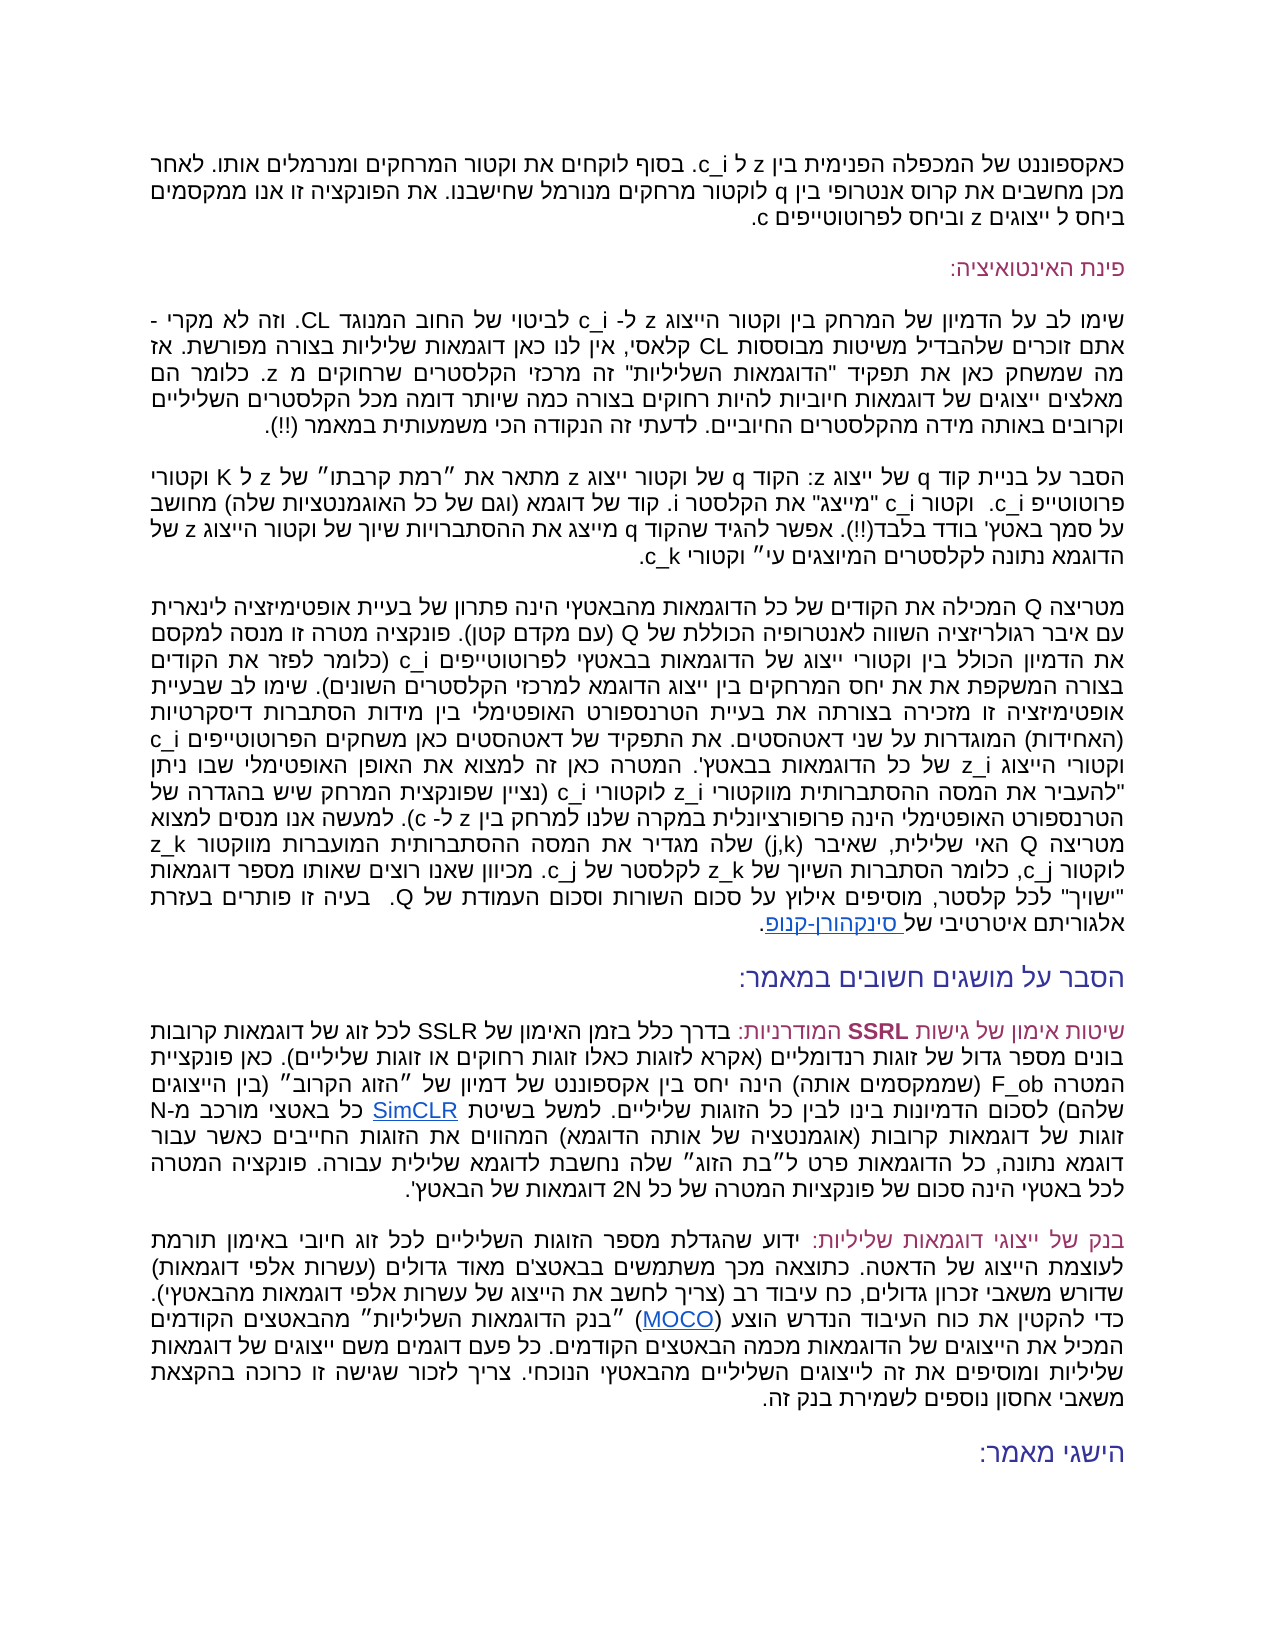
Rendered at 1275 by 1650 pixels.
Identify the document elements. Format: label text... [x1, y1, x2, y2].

text הסבר על בניית קוד q של ייצוג z: הקוד q של וקטור ייצוג z מתאר את ״רמת קרבתו״ של z ל K וקטורי פרוטוטייפ c_i. וקטור c_i "מייצג" את הקלסטר i. קוד של דוגמא (וגם של כל האוגמנטציות שלה) מחושב על סמך באטץ' בודד בלבד(!!). אפשר להגיד שהקוד q מייצג את ההסתברויות שיוך של וקטור הייצוג z של הדוגמא נתונה לקלסטרים המיוצגים עי״ וקטורי c_k. [150, 463, 1125, 569]
text מטריצה Q המכילה את הקודים של כל הדוגמאות מהבאטץי הינה פתרון של בעיית אופטימיזציה לינארית עם איבר רגולריזציה השווה לאנטרופיה הכוללת של Q (עם מקדם קטן). פונקציה מטרה זו מנסה למקסם את הדמיון הכולל בין וקטורי ייצוג של הדוגמאות בבאטץי לפרוטוטייפים c_i (כלומר לפזר את הקודים בצורה המשקפת את את יחס המרחקים בין ייצוג הדוגמא למרכזי הקלסטרים השונים). שימו לב שבעיית אופטימיזציה זו מזכירה בצורתה את בעיית הטרנספורט האופטימלי בין מידות הסתברות דיסקרטיות (האחידות) המוגדרות על שני דאטהסטים. את התפקיד של דאטהסטים כאן משחקים הפרוטוטייפים c_i וקטורי הייצוג z_i של כל הדוגמאות בבאטץ'. המטרה כאן זה למצוא את האופן האופטימלי שבו ניתן "להעביר את המסה ההסתברותית מווקטורי z_i לוקטורי c_i (נציין שפונקצית המרחק שיש בהגדרה של הטרנספורט האופטימלי הינה פרופורציונלית במקרה שלנו למרחק בין z ל- c). למעשה אנו מנסים למצוא מטריצה Q האי שלילית, שאיבר (j,k) שלה מגדיר את המסה ההסתברותית המועברות מווקטור z_k לוקטור c_j, כלומר הסתברות השיוך של z_k לקלסטר של c_j. מכיוון שאנו רוצים שאותו מספר דוגמאות "ישויך" לכל קלסטר, מוסיפים אילוץ על סכום השורות וסכום העמודת של Q. בעיה זו פותרים בעזרת אלגוריתם איטרטיבי של סינקהורן-קנופ. [150, 594, 1125, 937]
text שיטות אימון של גישות SSRL המודרניות: בדרך כלל בזמן האימון של SSLR לכל זוג של דוגמאות קרובות בונים מספר גדול של זוגות רנדומליים (אקרא לזוגות כאלו זוגות רחוקים או זוגות שליליים). כאן פונקציית המטרה F_ob (שממקסמים אותה) הינה יחס בין אקספוננט של דמיון של ״הזוג הקרוב״ (בין הייצוגים שלהם) לסכום הדמיונות בינו לבין כל הזוגות שליליים. למשל בשיטת SimCLR כל באטצי מורכב מ-N זוגות של דוגמאות קרובות (אוגמנטציה של אותה הדוגמא) המהווים את הזוגות החייבים כאשר עבור דוגמא נתונה, כל הדוגמאות פרט ל״בת הזוג״ שלה נחשבת לדוגמא שלילית עבורה. פונקציה המטרה לכל באטץי הינה סכום של פונקציות המטרה של כל 2N דוגמאות של הבאטץ'. [150, 1018, 1125, 1202]
text בנק של ייצוגי דוגמאות שליליות: ידוע שהגדלת מספר הזוגות השליליים לכל זוג חיובי באימון תורמת לעוצמת הייצוג של הדאטה. כתוצאה מכך משתמשים בבאטצ'ם מאוד גדולים (עשרות אלפי דוגמאות) שדורש משאבי זכרון גדולים, כח עיבוד רב (צריך לחשב את הייצוג של עשרות אלפי דוגמאות מהבאטץי). כדי להקטין את כוח העיבוד הנדרש הוצע (MOCO) ״בנק הדוגמאות השליליות״ מהבאטצים הקודמים המכיל את הייצוגים של הדוגמאות מכמה הבאטצים הקודמים. כל פעם דוגמים משם ייצוגים של דוגמאות שליליות ומוסיפים את זה לייצוגים השליליים מהבאטץי הנוכחי. צריך לזכור שגישה זו כרוכה בהקצאת משאבי אחסון נוספים לשמירת בנק זה. [150, 1227, 1125, 1412]
text הסבר על מושגים חשובים במאמר: [150, 962, 1125, 993]
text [150, 151, 1125, 230]
text פינת האינטואיציה: [150, 255, 1125, 282]
text שימו לב על הדמיון של המרחק בין וקטור הייצוג z ל- c_i לביטוי של החוב המנוגד CL. וזה לא מקרי - אתם זוכרים שלהבדיל משיטות מבוססות CL קלאסי, אין לנו כאן דוגמאות שליליות בצורה מפורשת. אז מה שמשחק כאן את תפקיד "הדוגמאות השליליות" זה מרכזי הקלסטרים שרחוקים מ z. כלומר הם מאלצים ייצוגים של דוגמאות חיוביות להיות רחוקים בצורה כמה שיותר דומה מכל הקלסטרים השליליים וקרובים באותה מידה מהקלסטרים החיוביים. לדעתי זה הנקודה הכי משמעותית במאמר (!!). [150, 307, 1125, 438]
text הישגי מאמר: [150, 1437, 1125, 1468]
